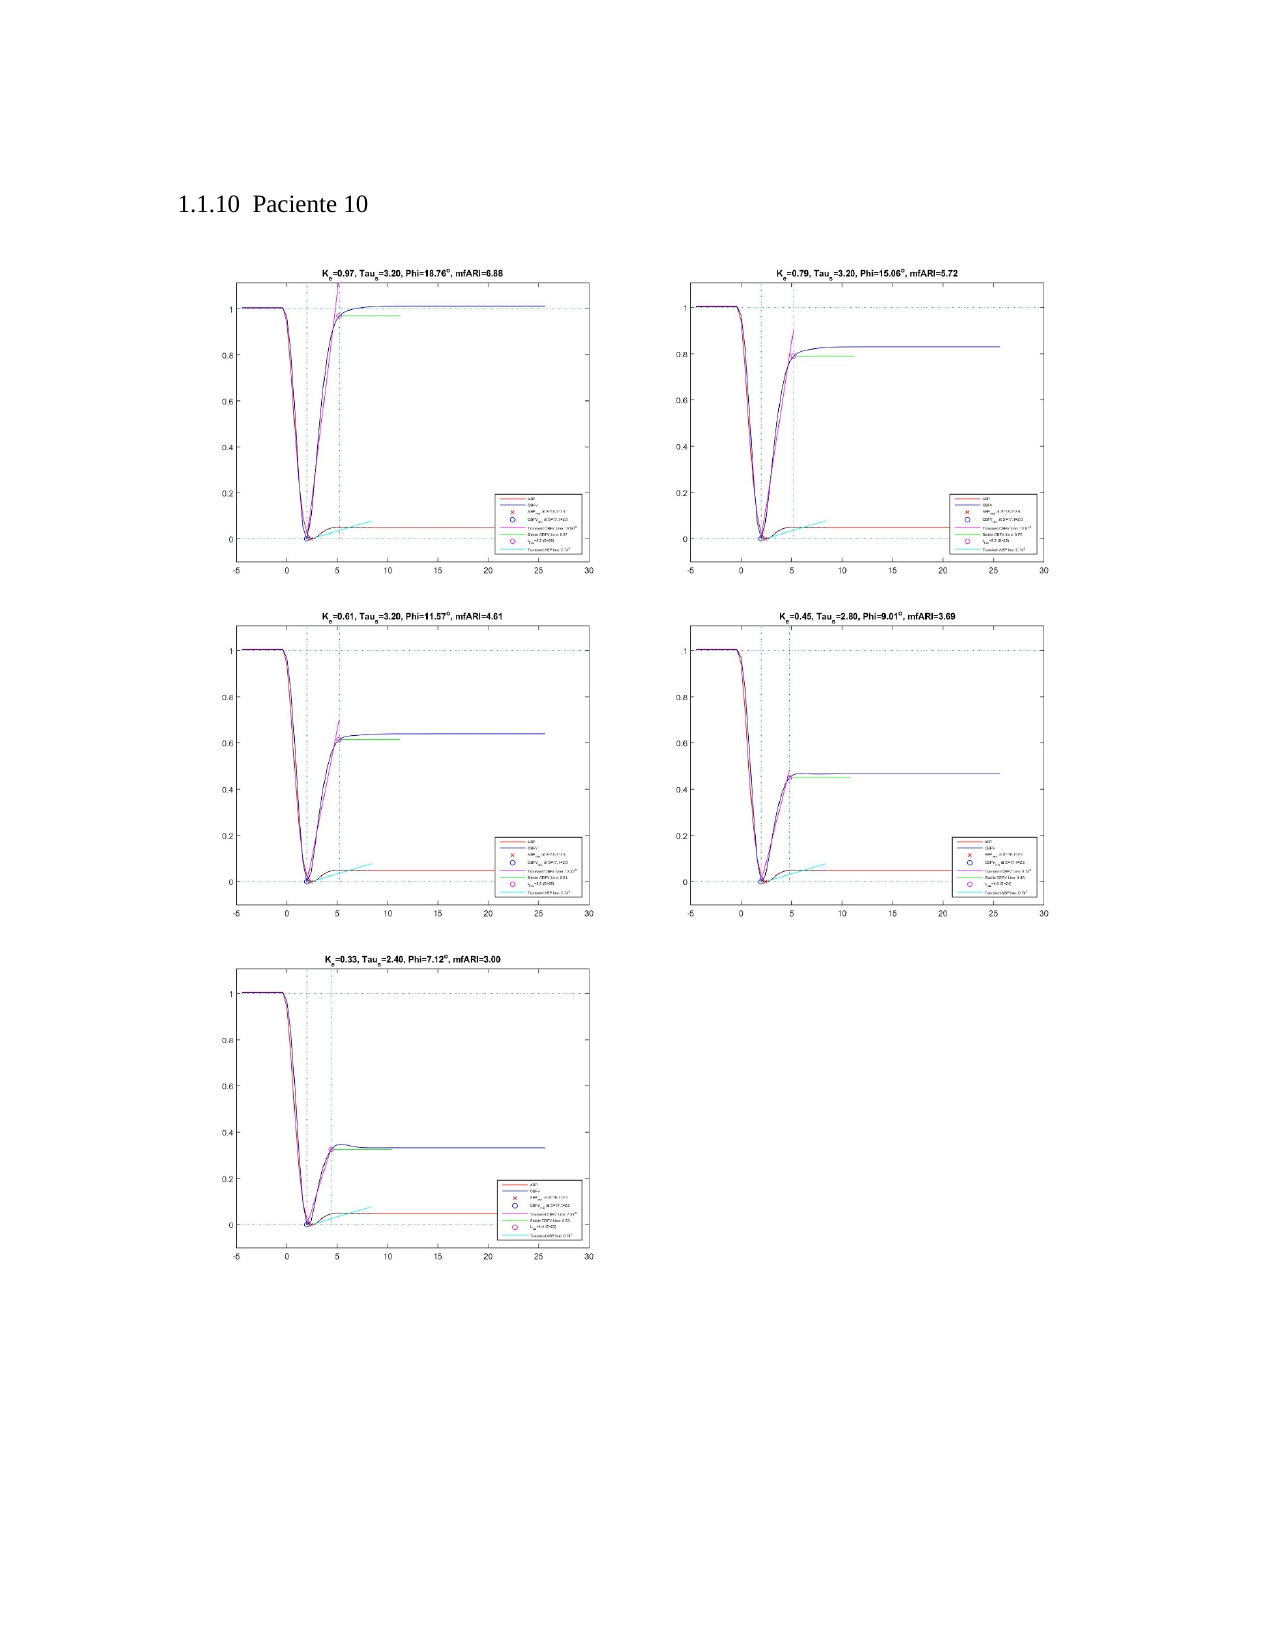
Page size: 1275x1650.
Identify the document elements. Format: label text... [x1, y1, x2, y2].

picture [177, 257, 1087, 599]
picture [177, 601, 1087, 942]
subtitle Paciente 10 [177, 189, 1098, 218]
picture [177, 944, 632, 1285]
